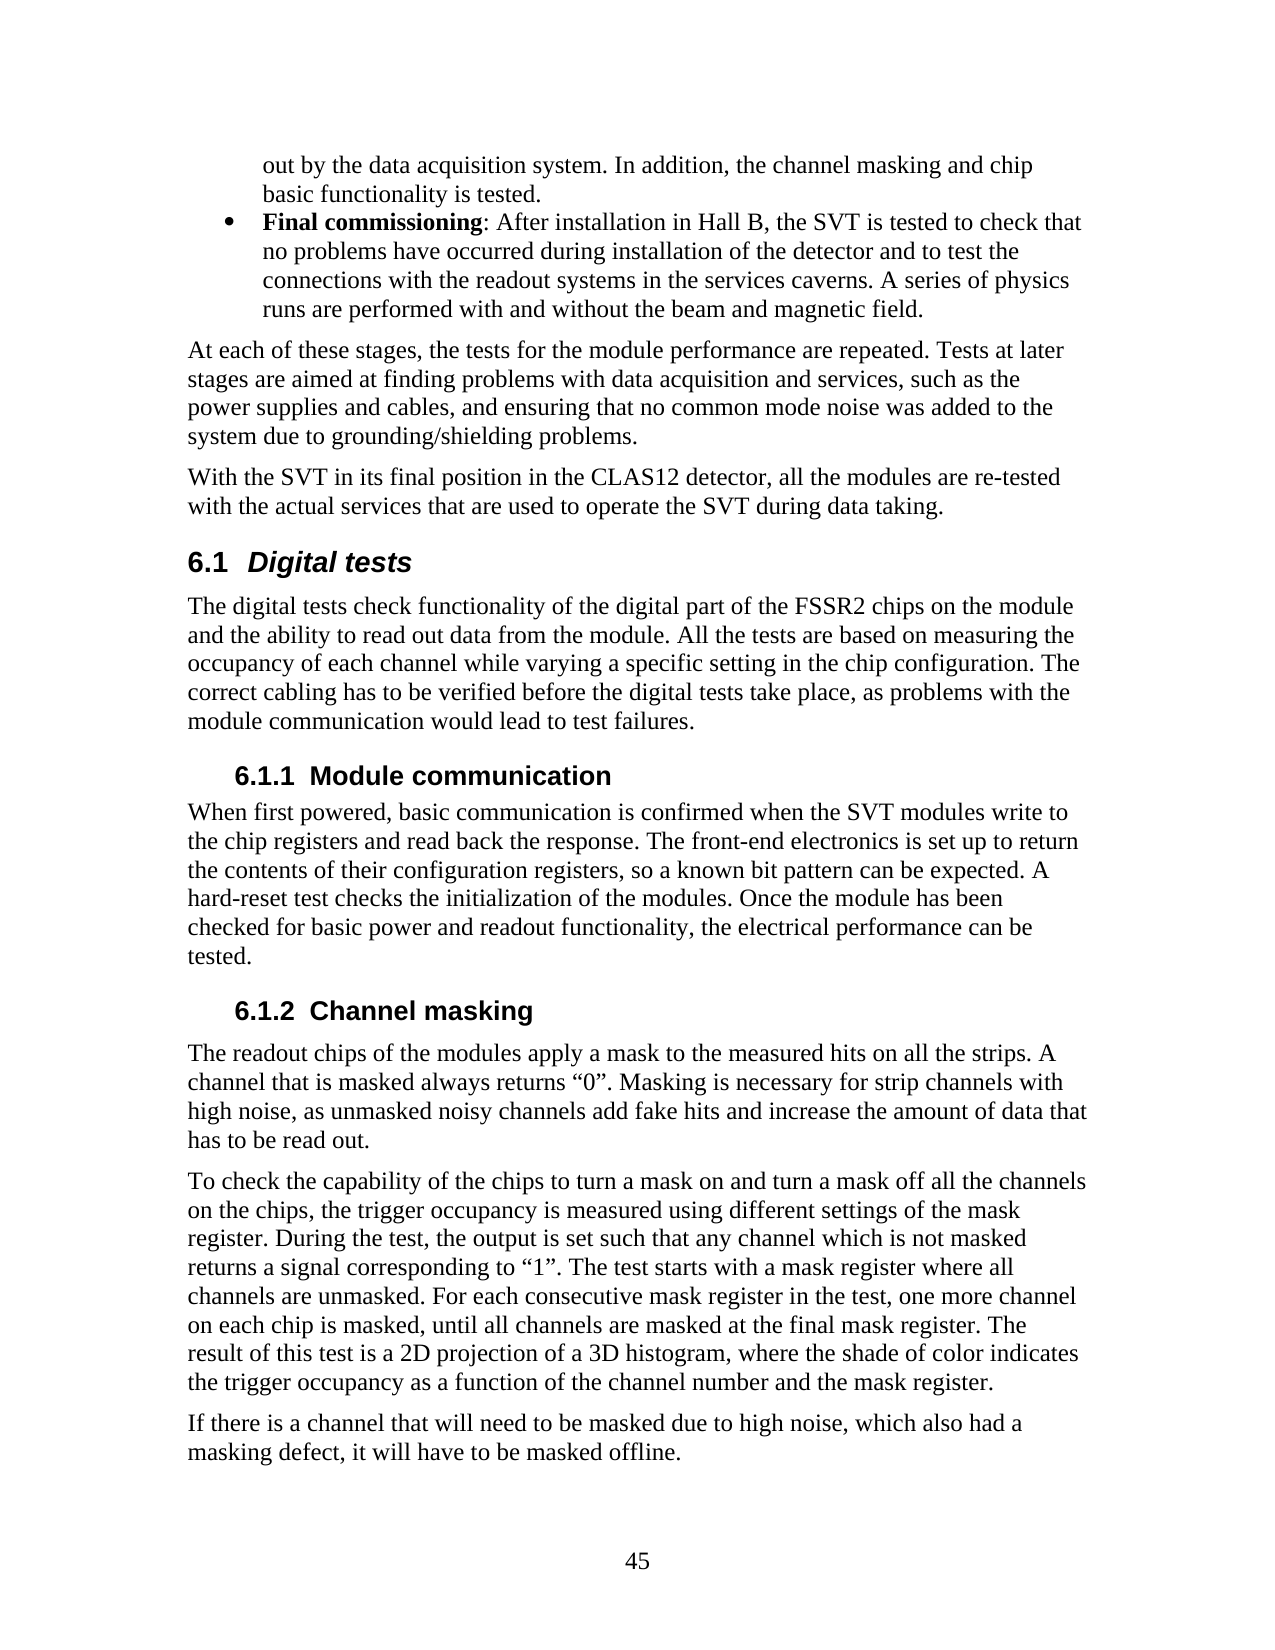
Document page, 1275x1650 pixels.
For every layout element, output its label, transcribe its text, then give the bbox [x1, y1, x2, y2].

text The digital tests check functionality of the digital part of the FSSR2 chips on the module and the ability to read out data from the module. All the tests are based on measuring the occupancy of each channel while varying a specific setting in the chip configuration. The correct cabling has to be verified before the digital tests take place, as problems with the module communication would lead to test failures. [187, 591, 1087, 735]
text To check the capability of the chips to turn a mask on and turn a mask off all the channels on the chips, the trigger occupancy is measured using different settings of the mask register. During the test, the output is set such that any channel which is not masked returns a signal corresponding to “1”. The test starts with a mask register where all channels are unmasked. For each consecutive mask register in the test, one more channel on each chip is masked, until all channels are masked at the final mask register. The result of this test is a 2D projection of a 3D histogram, where the shade of color indicates the trigger occupancy as a function of the channel number and the mask register. [187, 1166, 1087, 1396]
text When first powered, basic communication is confirmed when the SVT modules write to the chip registers and read back the response. The front-end electronics is set up to return the contents of their configuration registers, so a known bit pattern can be expected. A hard-reset test checks the initialization of the modules. Once the module has been checked for basic power and readout functionality, the electrical performance can be tested. [187, 797, 1087, 970]
text If there is a channel that will need to be masked due to high noise, which also had a masking defect, it will have to be masked offline. [187, 1408, 1087, 1466]
text At each of these stages, the tests for the module performance are repeated. Tests at later stages are aimed at finding problems with data acquisition and services, such as the power supplies and cables, and ensuring that no common mode noise was added to the system due to grounding/shielding problems. [187, 335, 1087, 450]
list Final commissioning: After installation in Hall B, the SVT is tested to check that no problems have occurred during installation of the detector and to test the connections with the readout systems in the services caverns. A series of physics runs are performed with and without the beam and magnetic field. [225, 207, 1087, 322]
subtitle Module communication [234, 760, 1087, 791]
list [225, 150, 1087, 207]
subtitle Channel masking [234, 995, 1087, 1026]
text The readout chips of the modules apply a mask to the measured hits on all the strips. A channel that is masked always returns “0”. Masking is necessary for strip channels with high noise, as unmasked noisy channels add fake hits and increase the amount of data that has to be read out. [187, 1038, 1087, 1153]
subtitle Digital tests [187, 545, 1087, 578]
text With the SVT in its final position in the CLAS12 detector, all the modules are re-tested with the actual services that are used to operate the SVT during data taking. [187, 462, 1087, 520]
